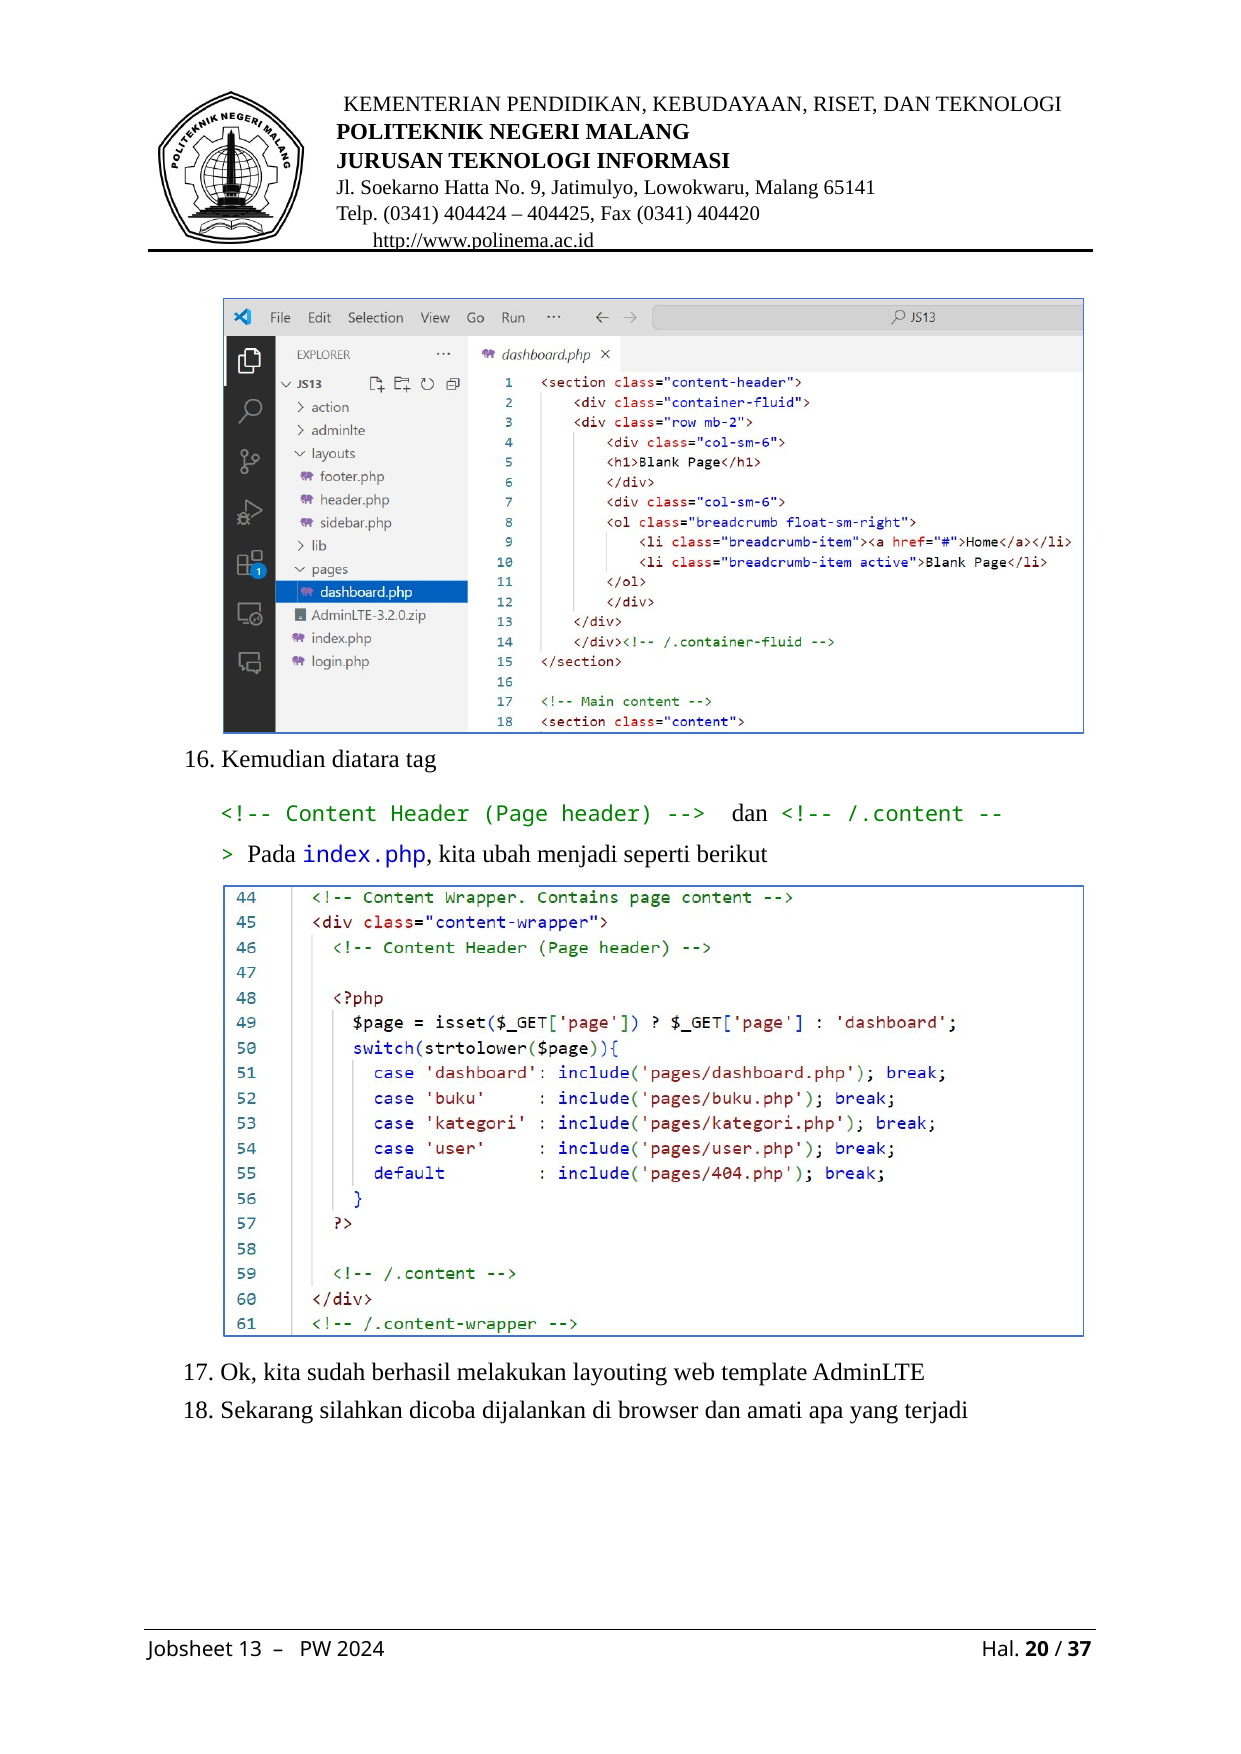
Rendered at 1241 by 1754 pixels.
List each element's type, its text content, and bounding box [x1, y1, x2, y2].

list Sekarang silahkan dicoba dijalankan di browser dan amati apa yang terjadi [183, 1395, 1096, 1424]
picture [225, 887, 1083, 1335]
picture [224, 299, 1083, 732]
list Ok, kita sudah berhasil melakukan layouting web template AdminLTE [183, 1357, 1096, 1386]
text <!-- Content Header (Page header) --> dan <!-- /.content --> Pada index.php, kita ubah menjadi seperti berikut [220, 798, 1016, 869]
picture [158, 91, 306, 244]
